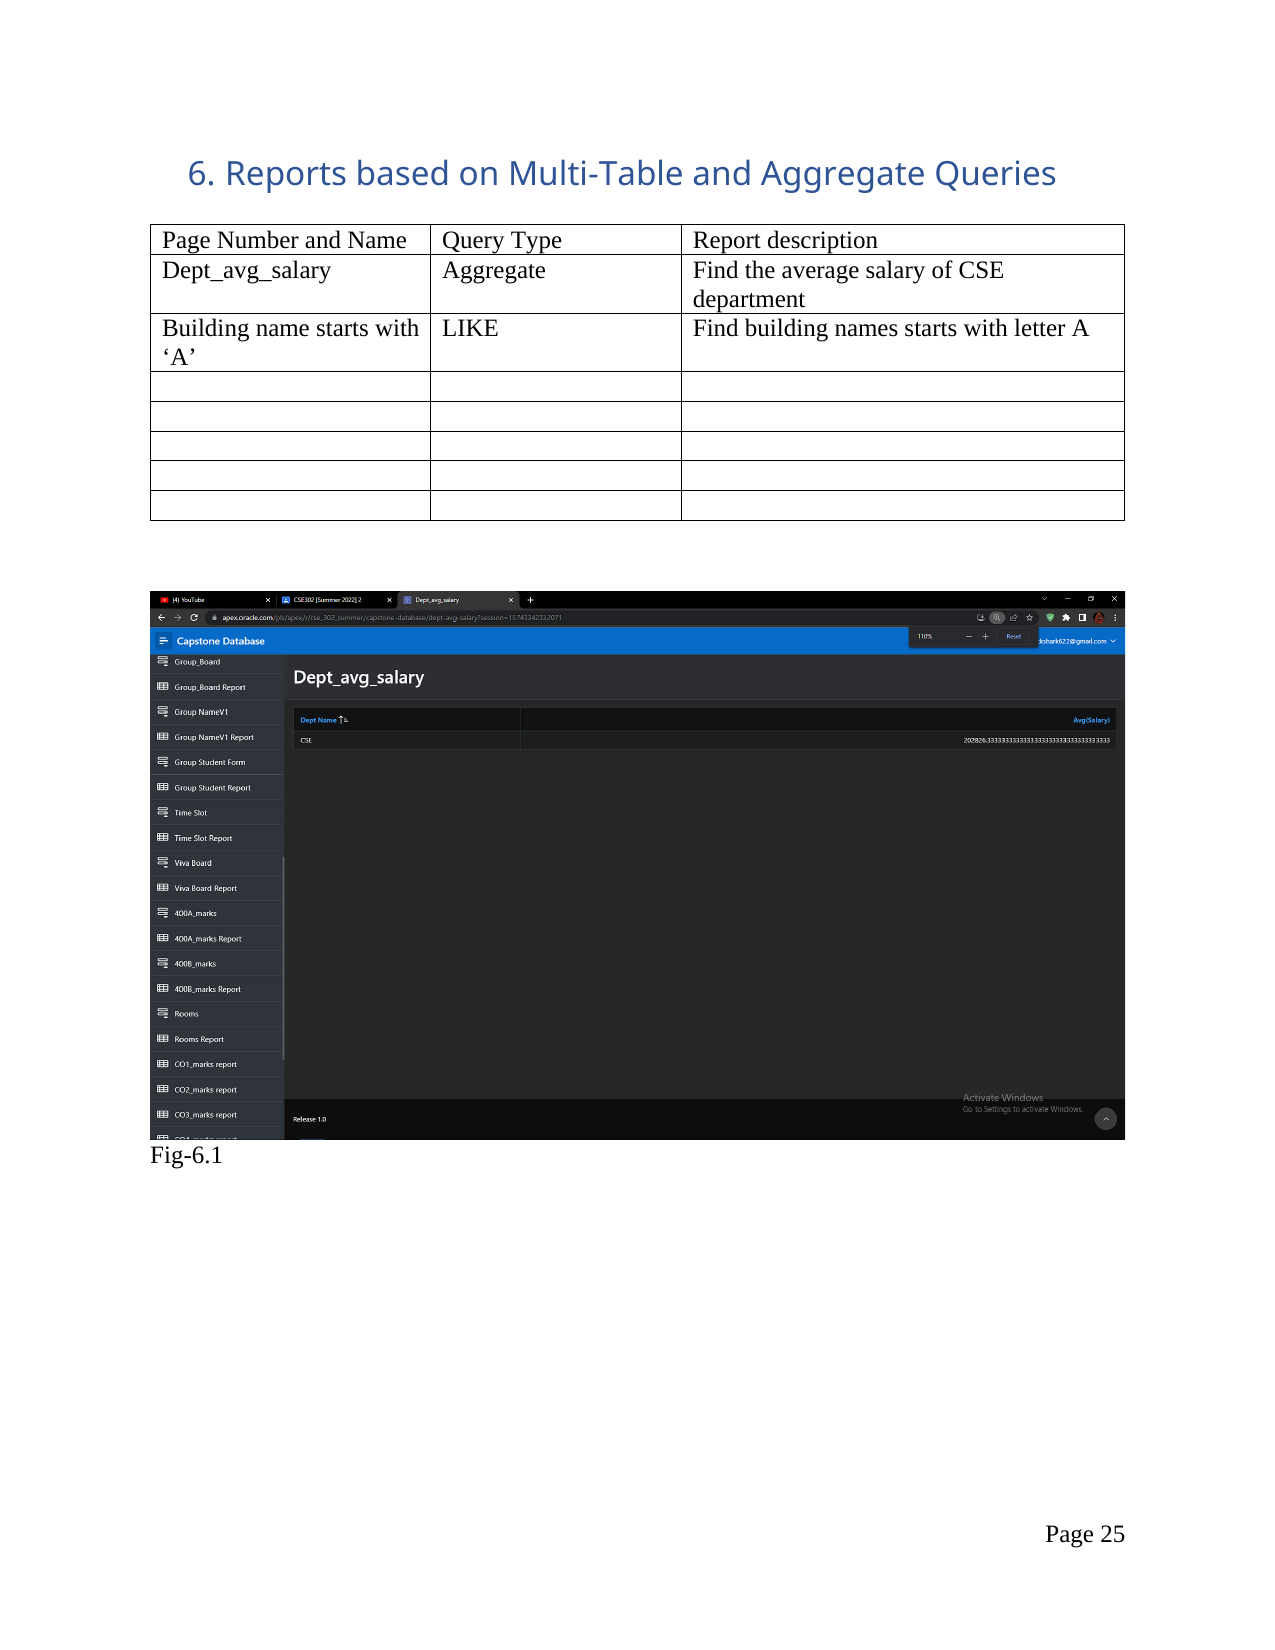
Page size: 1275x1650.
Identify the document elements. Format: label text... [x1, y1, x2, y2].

table_cell [431, 372, 681, 401]
text Fig-6.1 [150, 1140, 1125, 1169]
table_cell Dept_avg_salary [151, 255, 430, 312]
table_cell [682, 461, 1124, 490]
table_cell [151, 432, 430, 460]
table_cell Aggregate [431, 255, 681, 312]
table_cell Find the average salary of CSE department [682, 255, 1124, 312]
table_cell [682, 402, 1124, 431]
table_cell Building name starts with ‘A’ [151, 314, 430, 371]
table_header Page Number and Name [151, 225, 430, 254]
table_cell [682, 432, 1124, 460]
table_cell [682, 491, 1124, 520]
table_header Query Type [431, 225, 681, 254]
table_cell [151, 372, 430, 401]
table_cell [151, 491, 430, 520]
table_cell LIKE [431, 314, 681, 371]
table_header Report description [682, 225, 1124, 254]
picture [150, 591, 1125, 1140]
table_cell [431, 491, 681, 520]
table_cell [431, 432, 681, 460]
subtitle Reports based on Multi-Table and Aggregate Queries [187, 150, 1125, 195]
table_cell [682, 372, 1124, 401]
table_cell [431, 402, 681, 431]
table_cell [151, 461, 430, 490]
table_cell [431, 461, 681, 490]
table_cell Find building names starts with letter A [682, 314, 1124, 371]
table_cell [151, 402, 430, 431]
